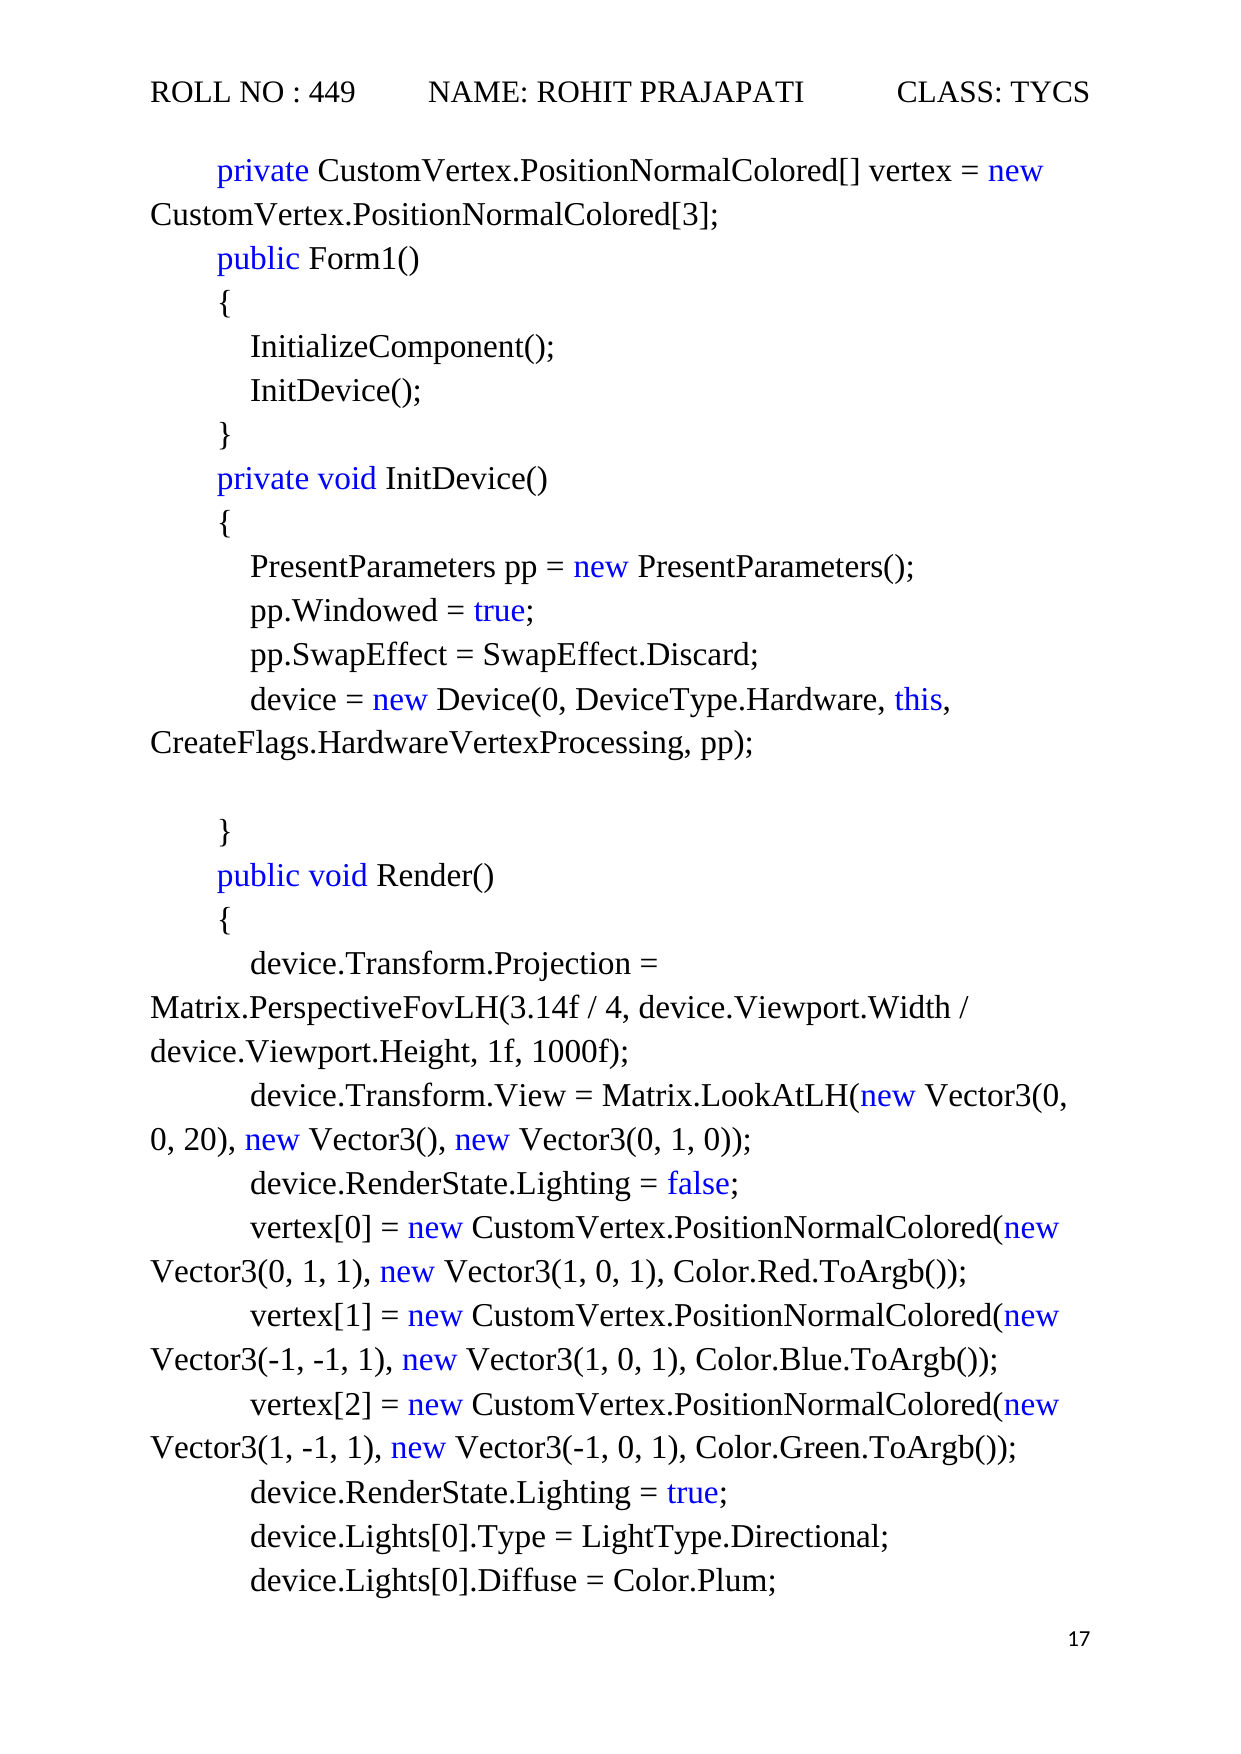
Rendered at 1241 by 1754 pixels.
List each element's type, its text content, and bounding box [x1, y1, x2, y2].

text device.Lights[0].Diffuse = Color.Plum; [150, 1560, 1090, 1598]
text device.Transform.Projection = Matrix.PerspectiveFovLH(3.14f / 4, device.Viewport.Width / device.Viewport.Height, 1f, 1000f); [150, 943, 1090, 1069]
text vertex[2] = new CustomVertex.PositionNormalColored(new Vector3(1, -1, 1), new Vector3(-1, 0, 1), Color.Green.ToArgb()); [150, 1384, 1090, 1466]
text vertex[1] = new CustomVertex.PositionNormalColored(new Vector3(-1, -1, 1), new Vector3(1, 0, 1), Color.Blue.ToArgb()); [150, 1296, 1090, 1378]
text { [150, 899, 1090, 937]
text pp.SwapEffect = SwapEffect.Discard; [150, 635, 1090, 673]
text device.Lights[0].Type = LightType.Directional; [150, 1516, 1090, 1554]
text device = new Device(0, DeviceType.Hardware, this, CreateFlags.HardwareVertexProcessing, pp); [150, 679, 1090, 761]
text device.Transform.View = Matrix.LookAtLH(new Vector3(0, 0, 20), new Vector3(), new Vector3(0, 1, 0)); [150, 1075, 1090, 1158]
text } [150, 811, 1090, 849]
text PresentParameters pp = new PresentParameters(); [150, 547, 1090, 585]
text private CustomVertex.PositionNormalColored[] vertex = new CustomVertex.PositionNormalColored[3]; [150, 150, 1090, 232]
text private void InitDevice() [150, 458, 1090, 497]
text InitDevice(); [150, 370, 1090, 409]
text device.RenderState.Lighting = true; [150, 1472, 1090, 1510]
text InitializeComponent(); [150, 326, 1090, 364]
text device.RenderState.Lighting = false; [150, 1163, 1090, 1202]
text public void Render() [150, 855, 1090, 893]
text pp.Windowed = true; [150, 591, 1090, 629]
text } [150, 414, 1090, 453]
text { [150, 282, 1090, 321]
text vertex[0] = new CustomVertex.PositionNormalColored(new Vector3(0, 1, 1), new Vector3(1, 0, 1), Color.Red.ToArgb()); [150, 1207, 1090, 1290]
text public Form1() [150, 238, 1090, 276]
text { [150, 502, 1090, 541]
